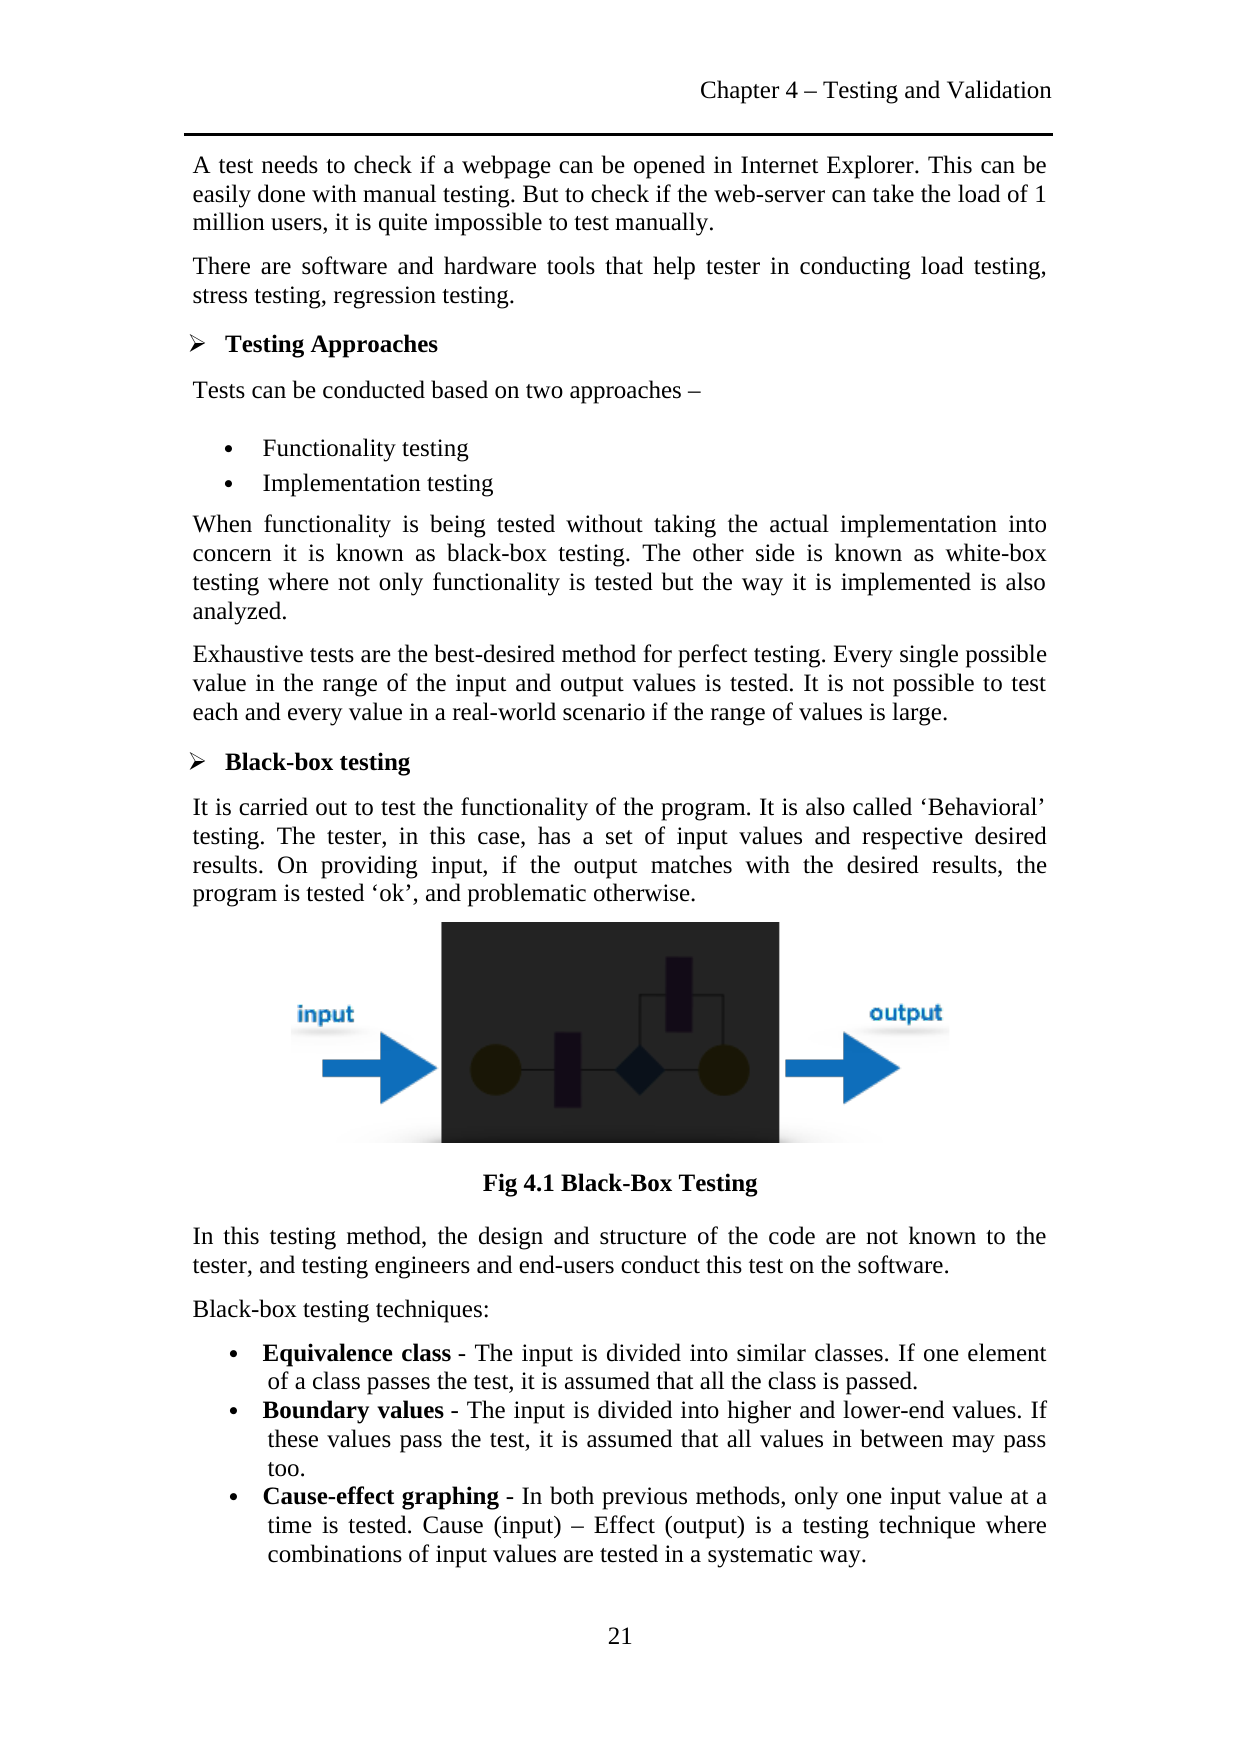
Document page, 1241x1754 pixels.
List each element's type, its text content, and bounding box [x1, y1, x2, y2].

text In this testing method, the design and structure of the code are not known to the tester, and testing engineers and end-users conduct this test on the software. [192, 1221, 1048, 1279]
list Cause-effect graphing - In both previous methods, only one input value at a time is tested. Cause (input) – Effect (output) is a testing technique where combinations of input values are tested in a systematic way. [230, 1481, 1048, 1568]
list Equivalence class - The input is divided into similar classes. If one element of a class passes the test, it is assumed that all the class is passed. [230, 1338, 1048, 1395]
text It is carried out to test the functionality of the program. It is also called ‘Behavioral’ testing. The tester, in this case, has a set of input values and respective desired results. On providing input, if the output matches with the desired results, the program is tested ‘ok’, and problematic otherwise. [192, 792, 1048, 907]
list Functionality testing [225, 433, 1053, 462]
picture [290, 922, 950, 1143]
text Black-box testing techniques: [192, 1294, 1048, 1323]
list Implementation testing [225, 468, 1053, 497]
text Tests can be conducted based on two approaches – [192, 375, 1048, 404]
text Exhaustive tests are the best-desired method for perfect testing. Every single possible value in the range of the input and output values is tested. It is not possible to test each and every value in a real-world scenario if the range of values is large. [192, 639, 1048, 726]
subtitle Black-box testing [187, 747, 1053, 775]
text Fig 4.1 Black-Box Testing [187, 1168, 1053, 1196]
text There are software and hardware tools that help tester in conducting load testing, stress testing, regression testing. [192, 251, 1048, 309]
list Boundary values - The input is divided into higher and lower-end values. If these values pass the test, it is assumed that all values in between may pass too. [230, 1395, 1048, 1481]
subtitle Testing Approaches [187, 329, 1053, 358]
text A test needs to check if a webpage can be opened in Internet Explorer. This can be easily done with manual testing. But to check if the web-server can take the load of 1 million users, it is quite impossible to test manually. [192, 150, 1048, 236]
text When functionality is being tested without taking the actual implementation into concern it is known as black-box testing. The other side is known as white-box testing where not only functionality is tested but the way it is implemented is also analyzed. [192, 509, 1048, 624]
